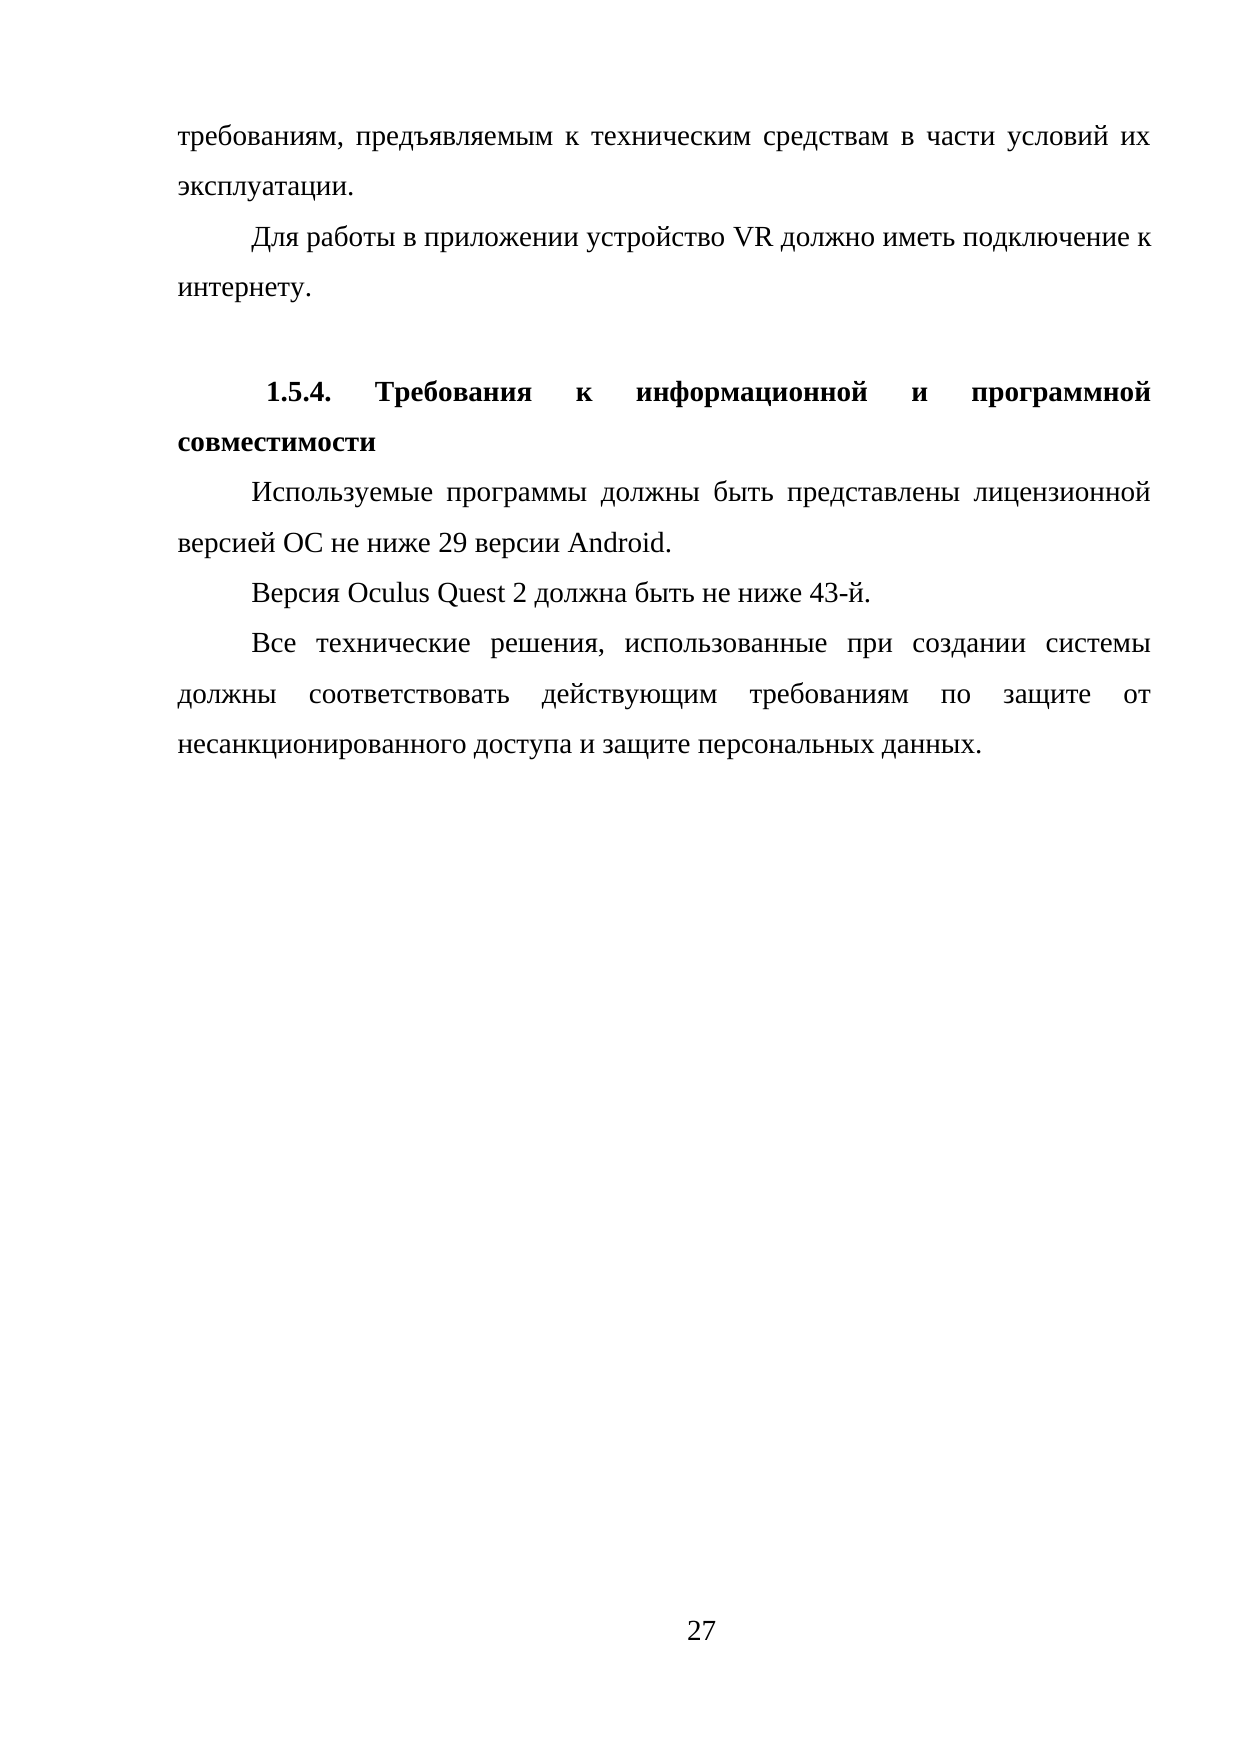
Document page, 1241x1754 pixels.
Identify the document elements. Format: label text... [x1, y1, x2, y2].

text Для работы в приложении устройство VR должно иметь подключение к интернету. [177, 219, 1152, 303]
text Используемые программы должны быть представлены лицензионной версией ОС не ниже 29 версии Android. [177, 474, 1152, 558]
text Все технические решения, использованные при создании системы должны соответствовать действующим требованиям по защите от несанкционированного доступа и защите персональных данных. [177, 625, 1152, 759]
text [177, 118, 1152, 202]
text Версия Oculus Quest 2 должна быть не ниже 43-й. [177, 575, 1152, 609]
subtitle 1.5.4. Требования к информационной и программной совместимости [177, 374, 1152, 458]
